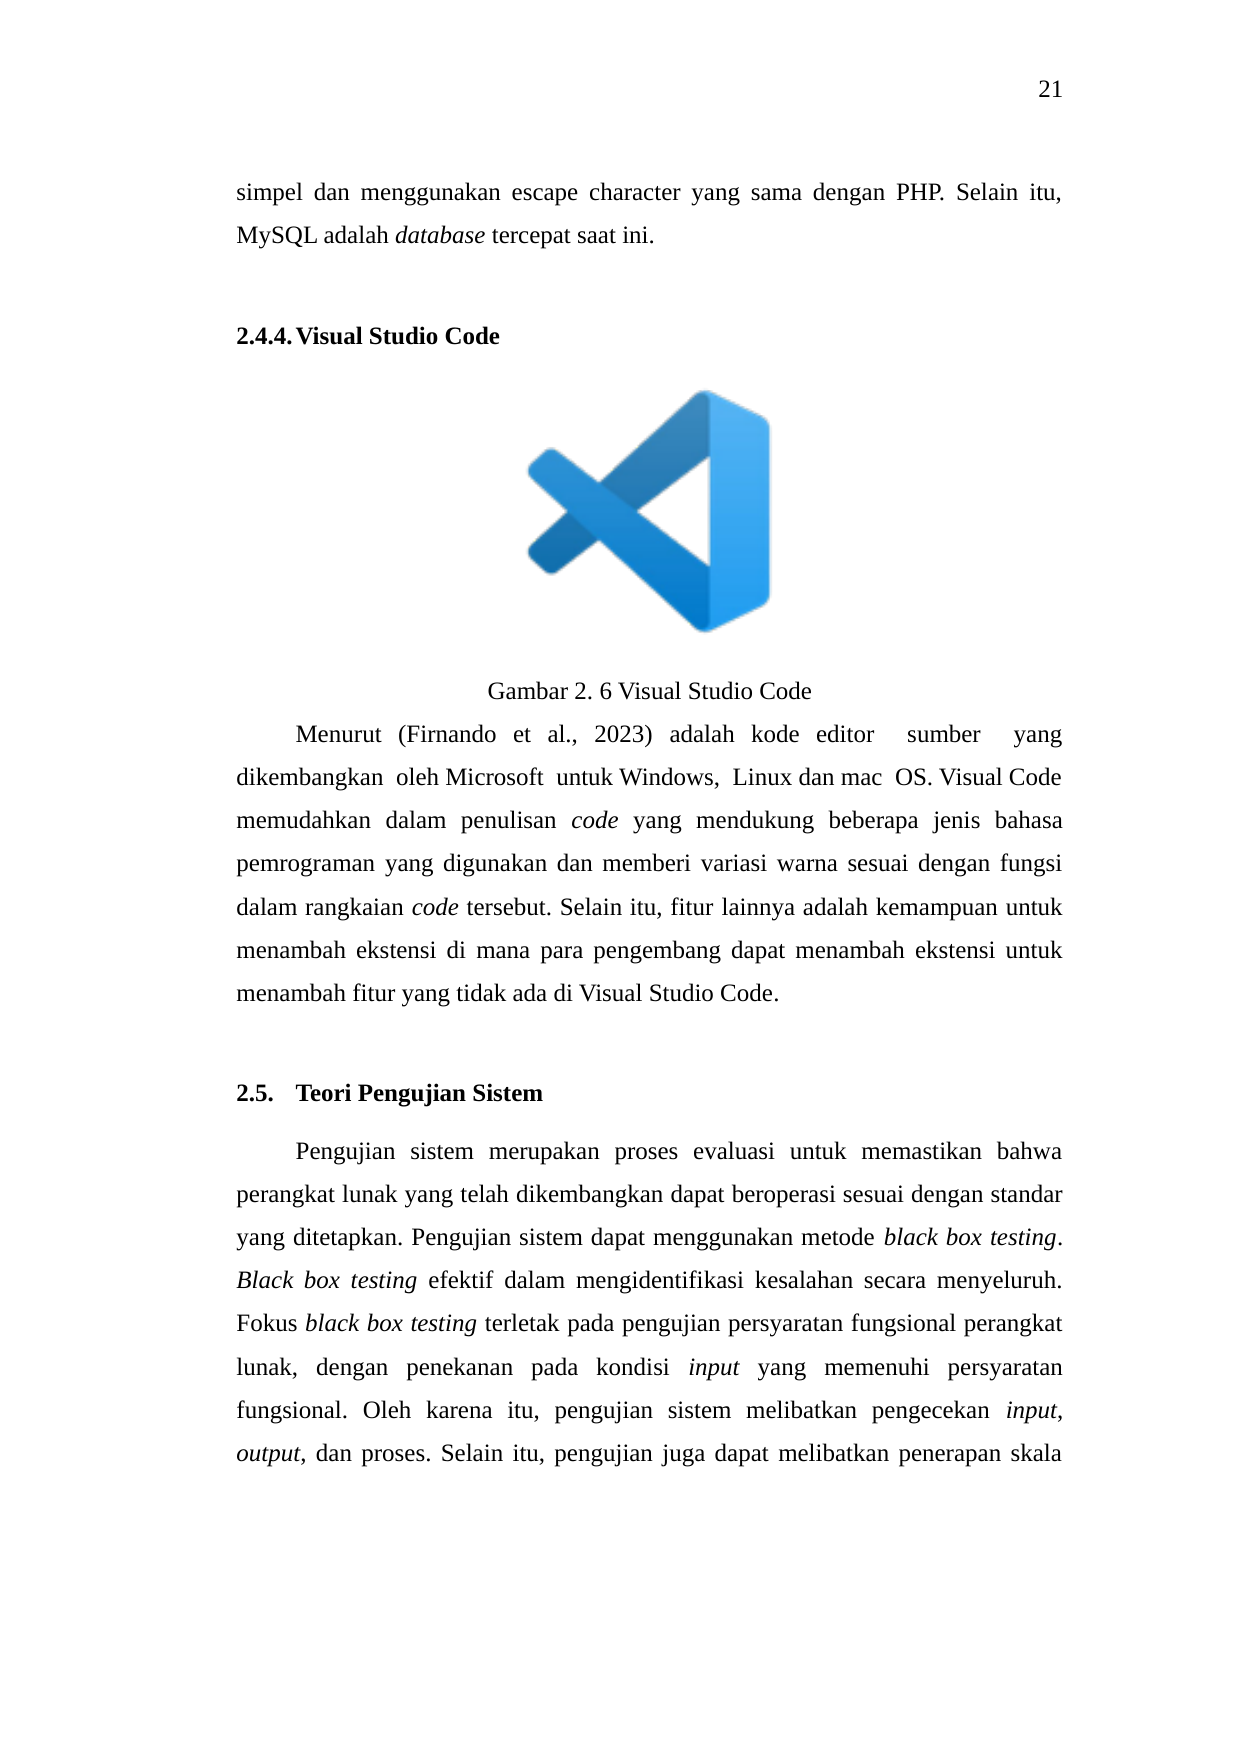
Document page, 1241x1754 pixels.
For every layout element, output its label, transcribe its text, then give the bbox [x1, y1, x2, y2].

text Menurut adalah kode editor sumber yang dikembangkan oleh Microsoft untuk Windows, Linux dan mac OS. Visual Code memudahkan dalam penulisan code yang mendukung beberapa jenis bahasa pemrograman yang digunakan dan memberi variasi warna sesuai dengan fungsi dalam rangkaian code tersebut. Selain itu, fitur lainnya adalah kemampuan untuk menambah ekstensi di mana para pengembang dapat menambah ekstensi untuk menambah fitur yang tidak ada di Visual Studio Code. [236, 719, 1063, 1007]
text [236, 177, 1063, 249]
text Gambar 2. 6 Visual Studio Code [236, 676, 1063, 705]
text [236, 1136, 1063, 1467]
picture [445, 378, 854, 674]
subtitle Visual Studio Code [236, 321, 1063, 350]
subtitle Teori Pengujian Sistem [236, 1078, 1063, 1107]
